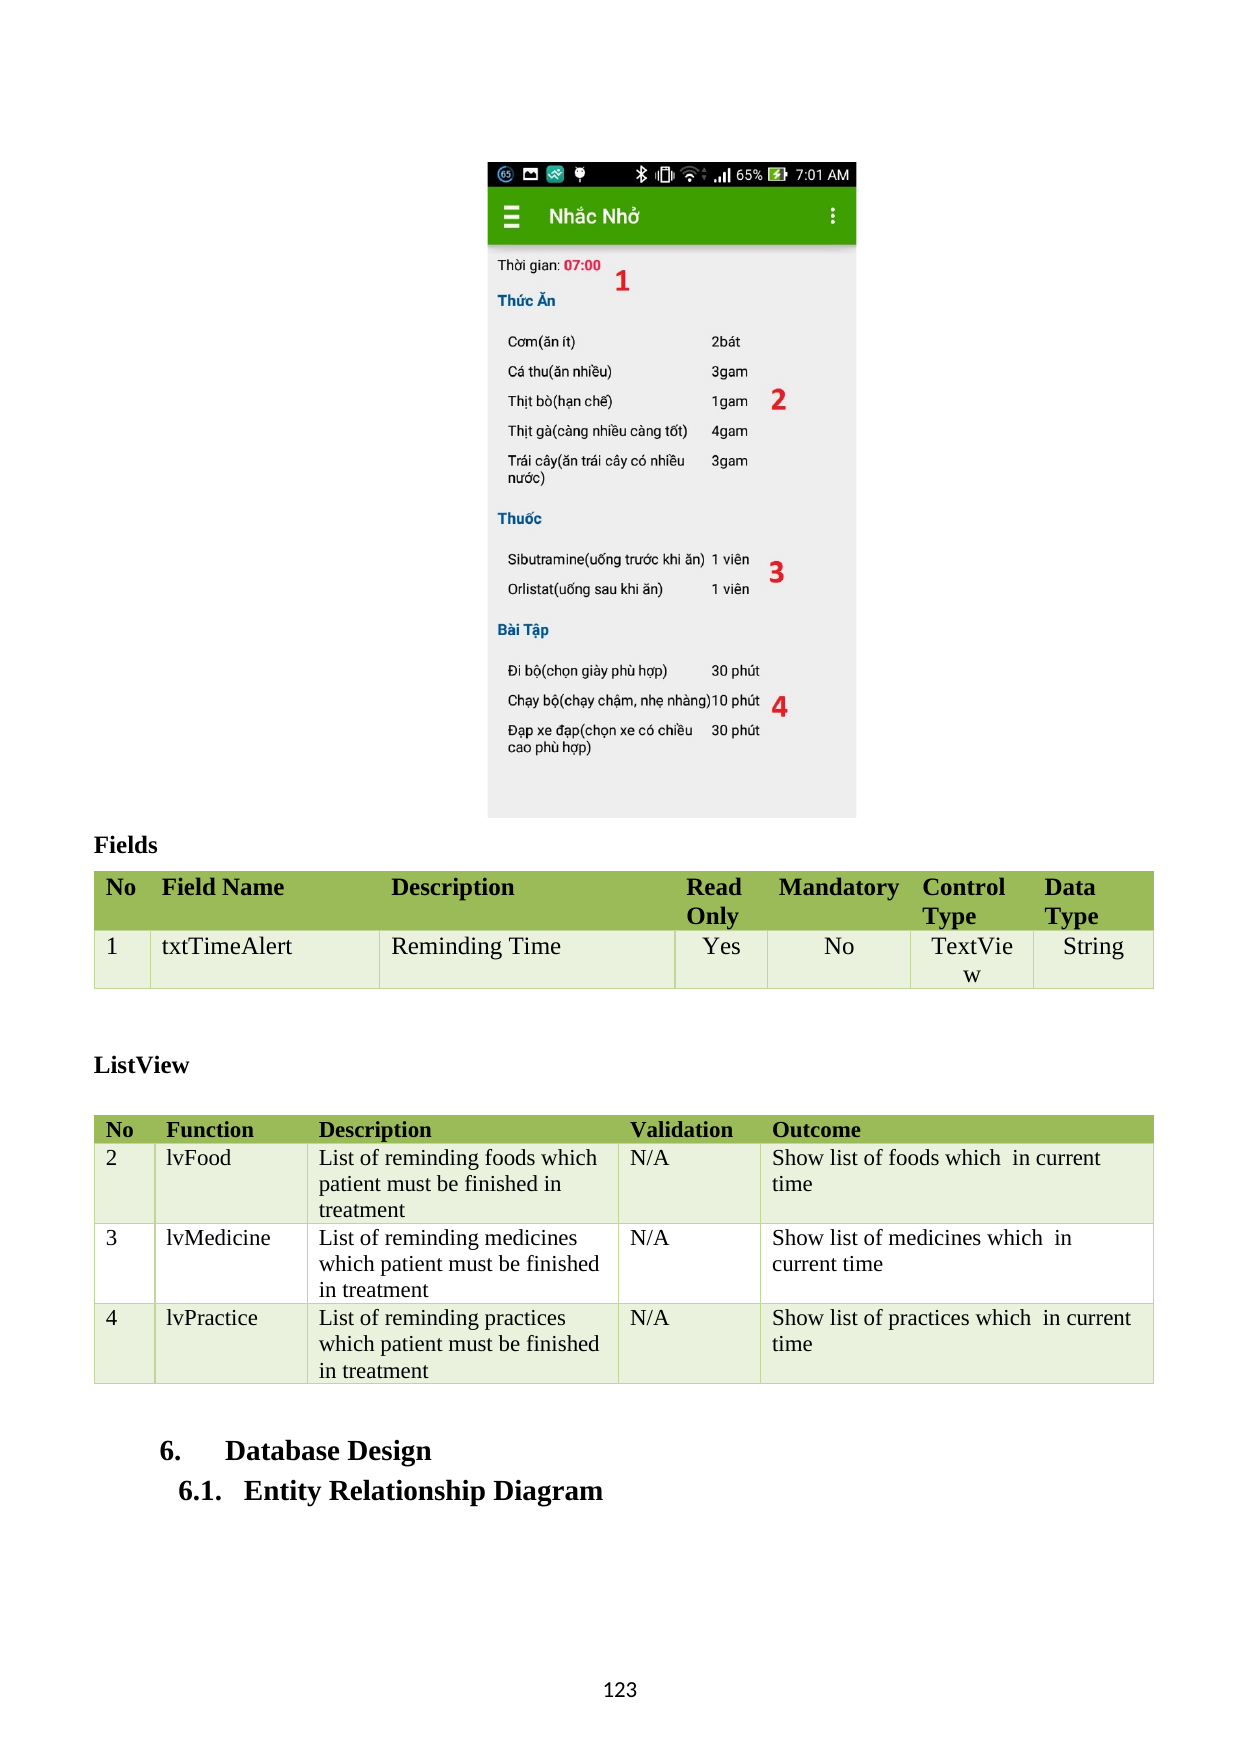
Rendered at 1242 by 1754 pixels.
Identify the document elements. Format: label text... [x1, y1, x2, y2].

table_cell 1 [95, 931, 150, 988]
table_cell List of reminding medicines which patient must be finished in treatment [308, 1224, 618, 1303]
table_cell 2 [95, 1144, 154, 1223]
picture [487, 162, 857, 818]
table_cell 4 [95, 1304, 154, 1383]
table_cell Show list of medicines which in current time [761, 1224, 1153, 1303]
table_header Description [308, 1116, 618, 1143]
table_cell List of reminding practices which patient must be finished in treatment [308, 1304, 618, 1383]
text ListView [94, 1050, 1146, 1079]
table_header Data Type [1034, 872, 1153, 930]
table_header Read Only [676, 872, 767, 930]
table_header No [95, 1116, 154, 1143]
table_header Outcome [761, 1116, 1153, 1143]
table_cell Show list of practices which in current time [761, 1304, 1153, 1383]
table_cell Show list of foods which in current time [761, 1144, 1153, 1223]
table_cell N/A [619, 1224, 760, 1303]
table_header No [95, 872, 150, 930]
table_cell String [1034, 931, 1153, 988]
table_header Control Type [911, 872, 1033, 930]
table_header Field Name [151, 872, 379, 930]
table_header Mandatory [768, 872, 910, 930]
table_cell 3 [95, 1224, 154, 1303]
table_cell List of reminding foods which patient must be finished in treatment [308, 1144, 618, 1223]
table_header Validation [619, 1116, 760, 1143]
table_cell lvFood [156, 1144, 307, 1223]
table_header Function [156, 1116, 307, 1143]
table_cell txtTimeAlert [151, 931, 379, 988]
subtitle Entity Relationship Diagram [169, 1473, 1146, 1506]
table_cell lvPractice [156, 1304, 307, 1383]
table_cell Yes [676, 931, 767, 988]
table_cell TextView [911, 931, 1033, 988]
table_cell N/A [619, 1304, 760, 1383]
table_cell lvMedicine [156, 1224, 307, 1303]
table_header Description [380, 872, 674, 930]
table_cell Reminding Time [380, 931, 674, 988]
table_cell N/A [619, 1144, 760, 1223]
text Fields [94, 830, 1146, 859]
subtitle Database Design [159, 1433, 1146, 1467]
table_cell No [768, 931, 910, 988]
